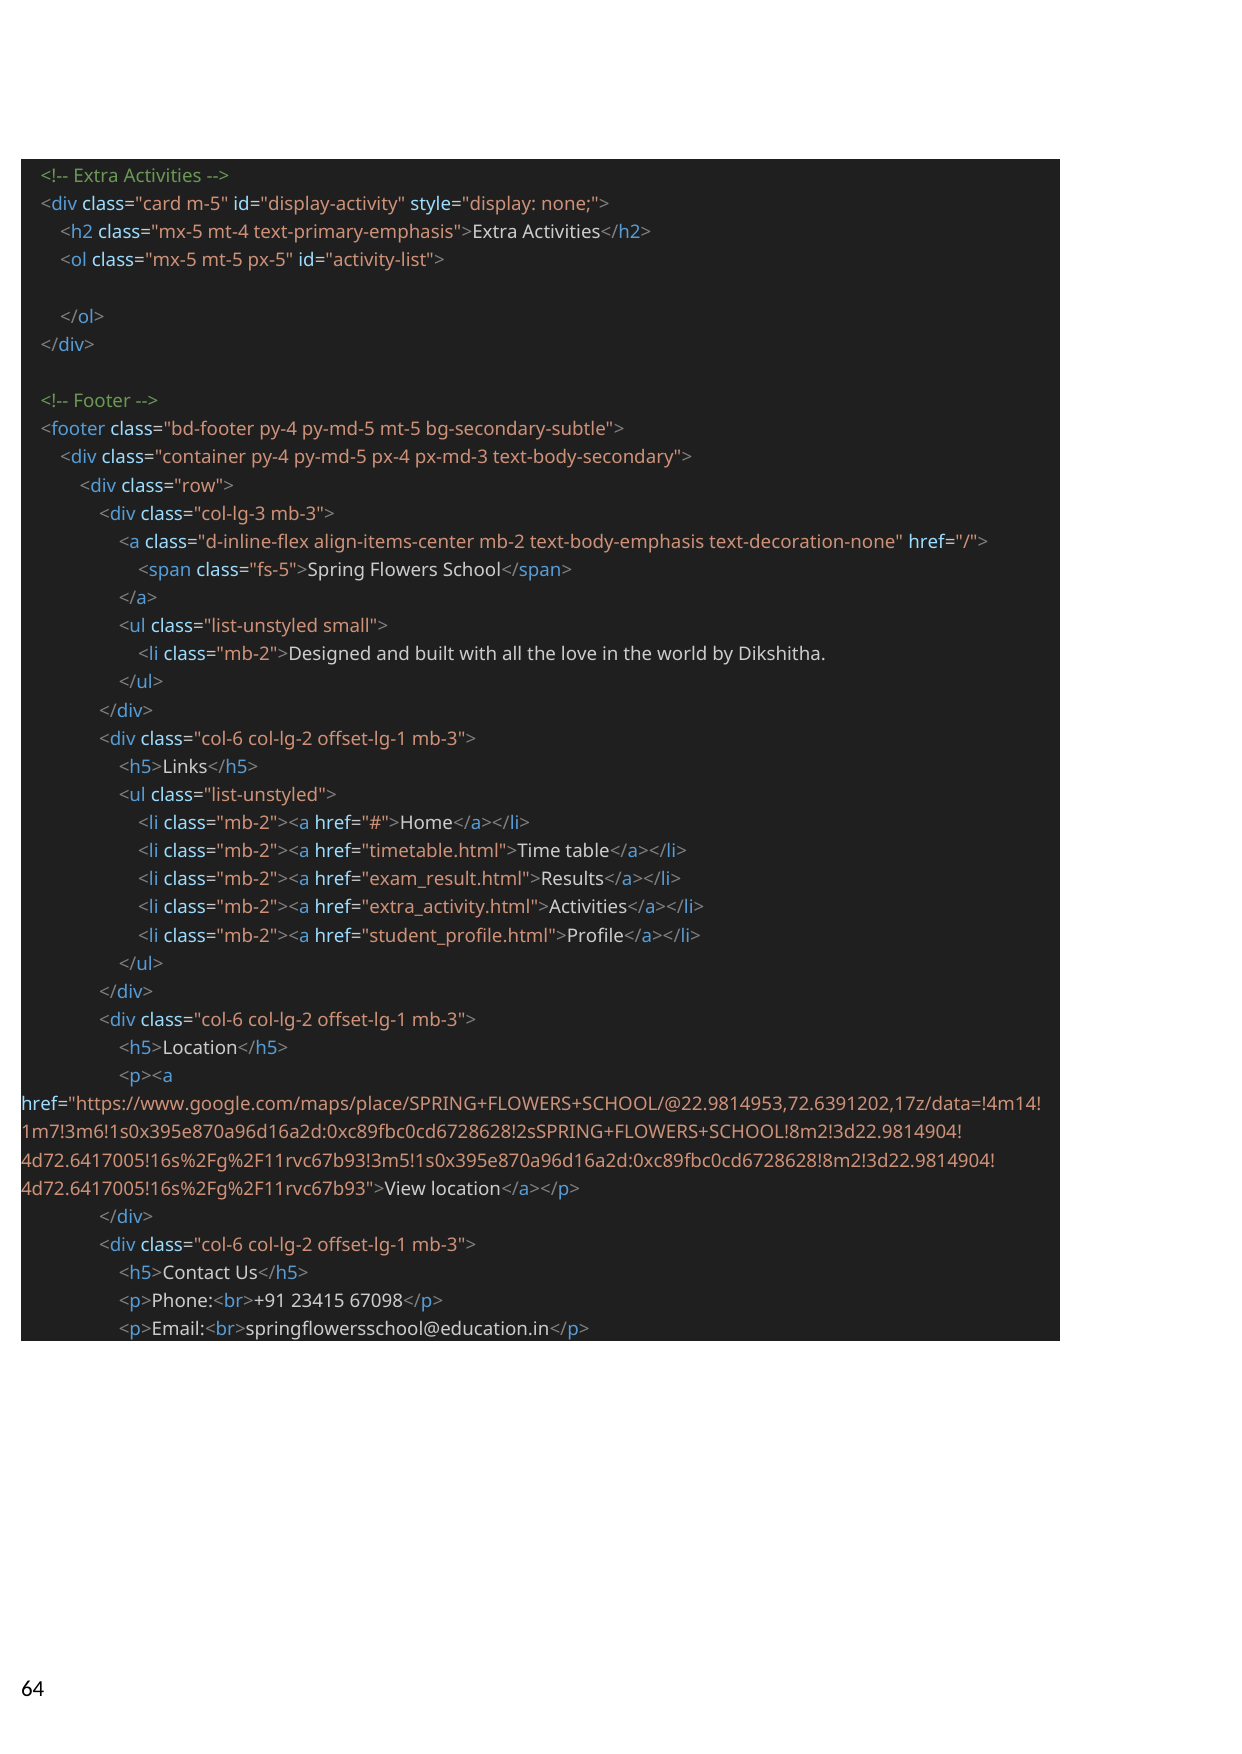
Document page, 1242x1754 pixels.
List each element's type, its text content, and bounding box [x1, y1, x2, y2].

text </div> [21, 694, 1060, 722]
text <div class="card m-5" id="display-activity" style="display: none;"> [21, 187, 1060, 216]
text <li class="mb-2"><a href="timetable.html">Time table</a></li> [21, 835, 1060, 863]
text <ol class="mx-5 mt-5 px-5" id="activity-list"> [21, 244, 1060, 272]
text <div class="container py-4 py-md-5 px-4 px-md-3 text-body-secondary"> [21, 441, 1060, 469]
text <li class="mb-2"><a href="exam_result.html">Results</a></li> [21, 863, 1060, 891]
text <!-- Footer --> [21, 385, 1060, 413]
text <div class="col-6 col-lg-2 offset-lg-1 mb-3"> [21, 1229, 1060, 1257]
text <div class="col-6 col-lg-2 offset-lg-1 mb-3"> [21, 722, 1060, 751]
text <div class="col-lg-3 mb-3"> [21, 497, 1060, 526]
text </a> [21, 582, 1060, 610]
text <div class="col-6 col-lg-2 offset-lg-1 mb-3"> [21, 1004, 1060, 1032]
text <h5>Contact Us</h5> [21, 1257, 1060, 1285]
text <span class="fs-5">Spring Flowers School</span> [21, 554, 1060, 582]
text <li class="mb-2"><a href="#">Home</a></li> [21, 807, 1060, 835]
text </div> [21, 1201, 1060, 1229]
text <p>Email:<br>springflowersschool@education.in</p> [21, 1313, 1060, 1341]
text <li class="mb-2">Designed and built with all the love in the world by Dikshitha. [21, 638, 1060, 666]
text </ul> [21, 666, 1060, 694]
text <h5>Links</h5> [21, 751, 1060, 779]
text </ul> [21, 947, 1060, 976]
text <ul class="list-unstyled small"> [21, 610, 1060, 638]
text <a class="d-inline-flex align-items-center mb-2 text-body-emphasis text-decoration-none" href="/"> [21, 526, 1060, 554]
text <p>Phone:<br>+91 23415 67098</p> [21, 1285, 1060, 1313]
text <li class="mb-2"><a href="student_profile.html">Profile</a></li> [21, 919, 1060, 947]
text <ul class="list-unstyled"> [21, 779, 1060, 807]
text <!-- Extra Activities --> [21, 159, 1060, 187]
text <h5>Location</h5> [21, 1032, 1060, 1060]
text </div> [21, 976, 1060, 1004]
text </ol> [21, 301, 1060, 329]
text <h2 class="mx-5 mt-4 text-primary-emphasis">Extra Activities</h2> [21, 216, 1060, 244]
text <p><a href="https://www.google.com/maps/place/SPRING+FLOWERS+SCHOOL/@22.9814953,72.6391202,17z/data=!4m14!1m7!3m6!1s0x395e870a96d16a2d:0xc89fbc0cd6728628!2sSPRING+FLOWERS+SCHOOL!8m2!3d22.9814904!4d72.6417005!16s%2Fg%2F11rvc67b93!3m5!1s0x395e870a96d16a2d:0xc89fbc0cd6728628!8m2!3d22.9814904!4d72.6417005!16s%2Fg%2F11rvc67b93">View location</a></p> [21, 1060, 1060, 1201]
text </div> [21, 329, 1060, 357]
text <div class="row"> [21, 469, 1060, 497]
text <footer class="bd-footer py-4 py-md-5 mt-5 bg-secondary-subtle"> [21, 413, 1060, 441]
text <li class="mb-2"><a href="extra_activity.html">Activities</a></li> [21, 891, 1060, 919]
